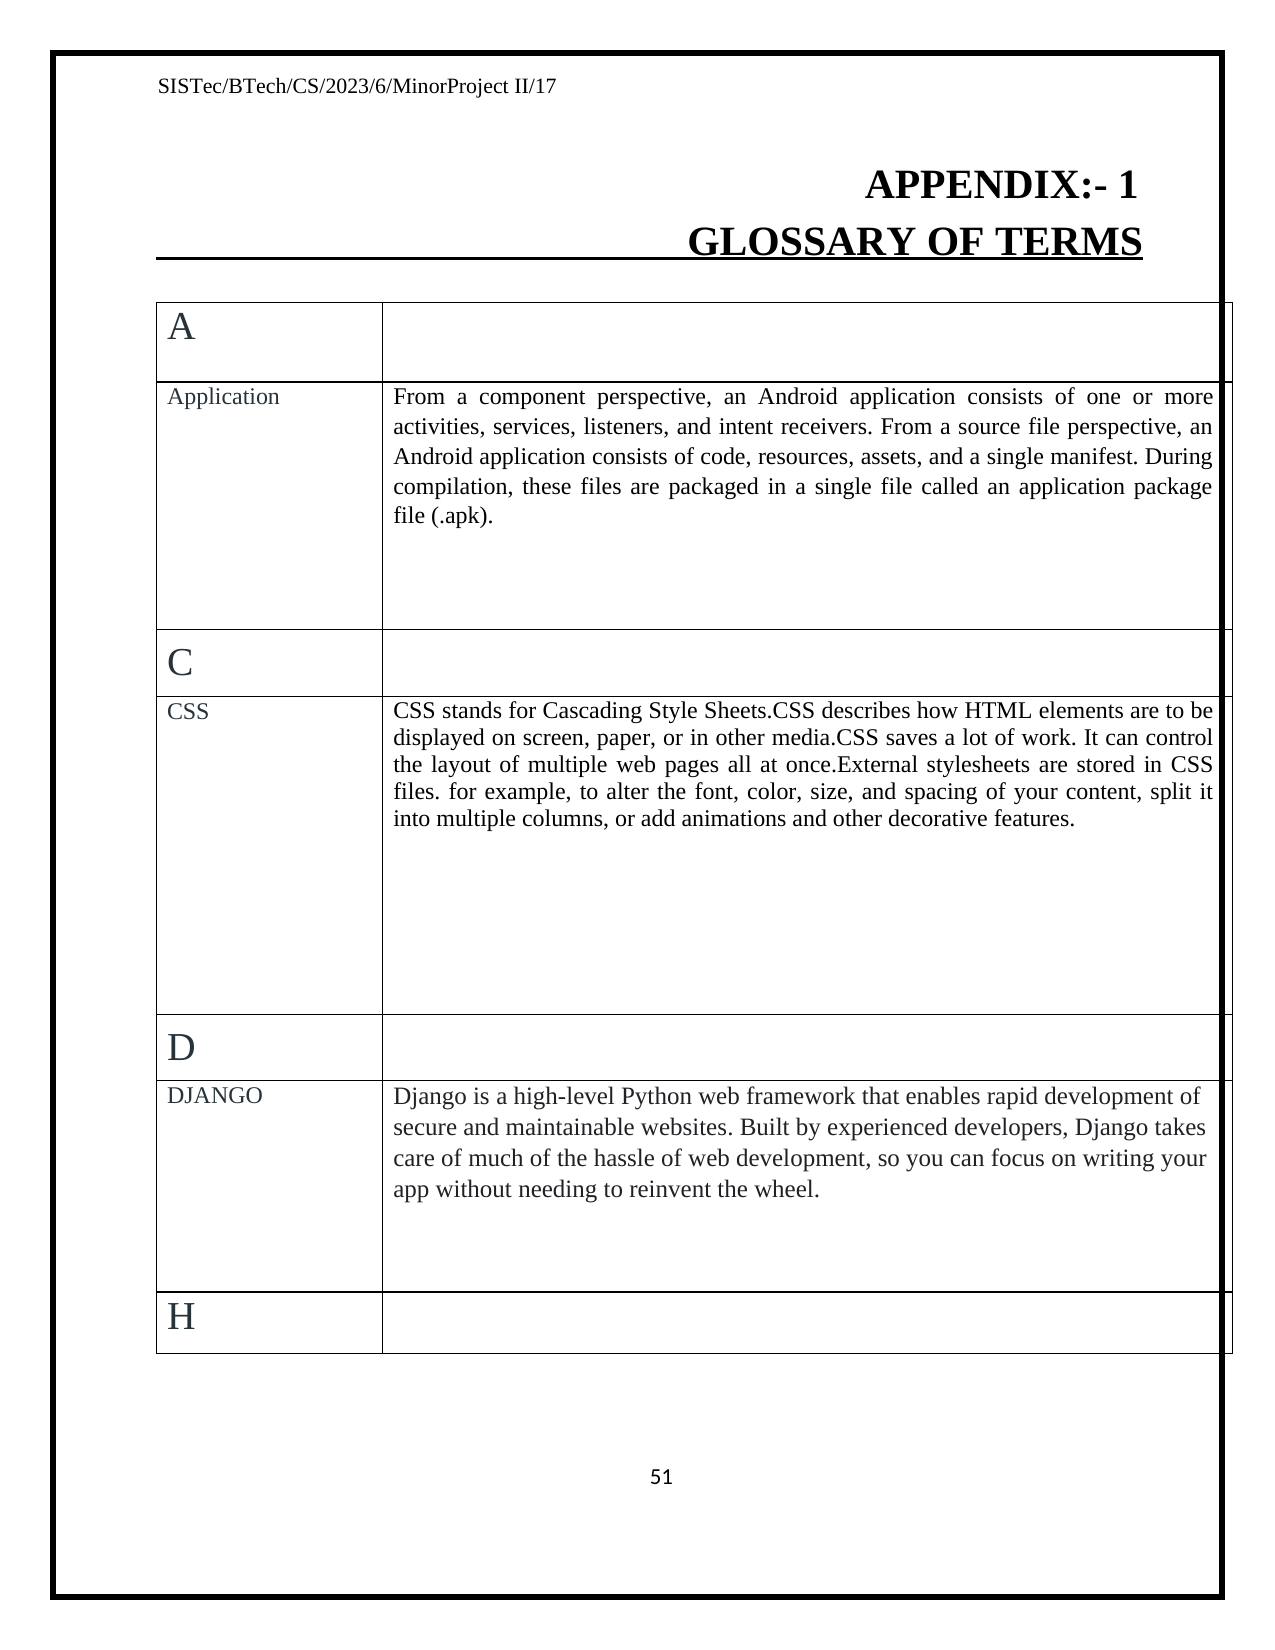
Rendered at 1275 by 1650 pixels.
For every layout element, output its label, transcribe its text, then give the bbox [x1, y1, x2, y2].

table_cell DJANGO [157, 1081, 382, 1291]
table_cell [1225, 630, 1232, 696]
table_cell [383, 630, 1219, 696]
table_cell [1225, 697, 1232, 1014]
table_cell From a component perspective, an Android application consists of one or more activities, services, listeners, and intent receivers. From a source file perspective, an Android application consists of code, resources, assets, and a single manifest. During compilation, these files are packaged in a single file called an application package file (.apk). [383, 383, 1219, 629]
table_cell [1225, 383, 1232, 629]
table_header [1225, 303, 1232, 381]
text APPENDIX:- 1 [156, 160, 1150, 208]
table_header [383, 303, 1219, 381]
table_cell H [157, 1293, 382, 1352]
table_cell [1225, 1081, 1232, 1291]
table_cell Django is a high-level Python web framework that enables rapid development of secure and maintainable websites. Built by experienced developers, Django takes care of much of the hassle of web development, so you can focus on writing your app without needing to reinvent the wheel. [383, 1081, 1219, 1291]
table_cell [383, 1293, 1219, 1352]
text GLOSSARY OF TERMS [156, 216, 1166, 264]
table_cell Application [157, 383, 382, 629]
table_cell [1225, 1293, 1232, 1352]
table_cell [383, 1015, 1219, 1080]
table_cell C [157, 630, 382, 696]
table_cell D [157, 1015, 382, 1080]
table_cell CSS stands for Cascading Style Sheets.CSS describes how HTML elements are to be displayed on screen, paper, or in other media.CSS saves a lot of work. It can control the layout of multiple web pages all at once.External stylesheets are stored in CSS files. for example, to alter the font, color, size, and spacing of your content, split it into multiple columns, or add animations and other decorative features. [383, 697, 1219, 1014]
table_cell CSS [157, 697, 382, 1014]
table_header A [157, 303, 382, 381]
table_cell [1225, 1015, 1232, 1080]
